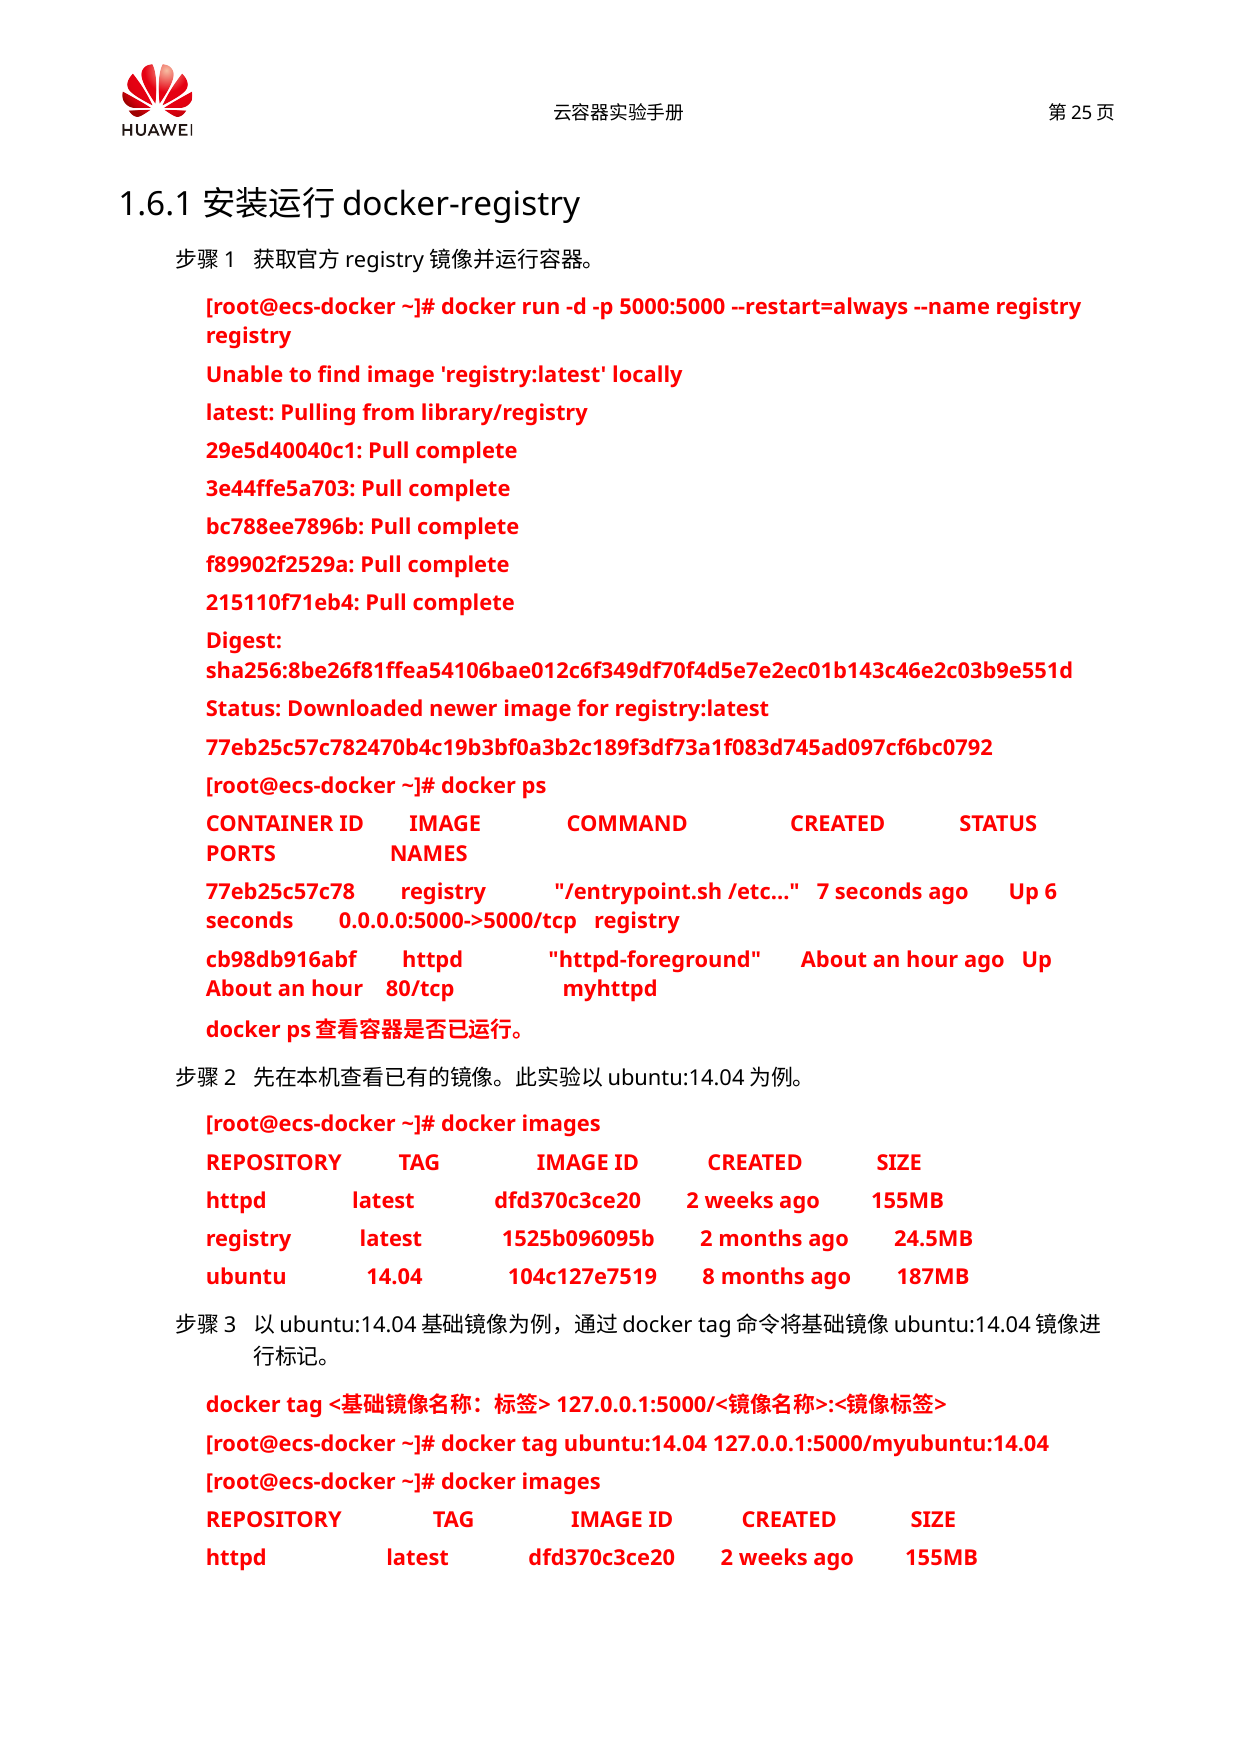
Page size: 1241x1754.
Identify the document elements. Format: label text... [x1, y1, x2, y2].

text docker ps查看容器是否已运行。 [206, 1012, 1122, 1043]
text latest: Pulling from library/registry [206, 397, 1122, 427]
text [root@ecs-docker ~]# docker images [206, 1466, 1122, 1496]
text bc788ee7896b: Pull complete [206, 511, 1122, 541]
text REPOSITORY TAG IMAGE ID CREATED SIZE [206, 1504, 1122, 1534]
text [root@ecs-docker ~]# docker tag ubuntu:14.04 127.0.0.1:5000/myubuntu:14.04 [206, 1428, 1122, 1457]
text REPOSITORY TAG IMAGE ID CREATED SIZE [206, 1147, 1122, 1176]
text cb98db916abf httpd "httpd-foreground" About an hour ago Up About an hour 80/tcp myhttpd [206, 944, 1122, 1003]
picture [122, 64, 193, 136]
text [root@ecs-docker ~]# docker ps [206, 770, 1122, 799]
text Status: Downloaded newer image for registry:latest [206, 693, 1122, 723]
text Unable to find image 'registry:latest' locally [206, 359, 1122, 388]
text 29e5d40040c1: Pull complete [206, 435, 1122, 465]
text docker tag <基础镜像名称：标签> 127.0.0.1:5000/<镜像名称>:<镜像标签> [206, 1387, 1122, 1419]
text registry latest 1525b096095b 2 months ago 24.5MB [206, 1223, 1122, 1253]
text CONTAINER ID IMAGE COMMAND CREATED STATUS PORTS NAMES [206, 808, 1122, 867]
text httpd latest dfd370c3ce20 2 weeks ago 155MB [206, 1185, 1122, 1214]
text 215110f71eb4: Pull complete [206, 587, 1122, 617]
text 以ubuntu:14.04基础镜像为例，通过docker tag命令将基础镜像ubuntu:14.04镜像进行标记。 [236, 1307, 1122, 1371]
text 先在本机查看已有的镜像。此实验以ubuntu:14.04为例。 [236, 1060, 1122, 1092]
text 77eb25c57c782470b4c19b3bf0a3b2c189f3df73a1f083d745ad097cf6bc0792 [206, 732, 1122, 761]
text 获取官方registry 镜像并运行容器。 [236, 242, 1122, 274]
text [root@ecs-docker ~]# docker images [206, 1108, 1122, 1138]
text 3e44ffe5a703: Pull complete [206, 473, 1122, 503]
text [root@ecs-docker ~]# docker run -d -p 5000:5000 --restart=always --name registry registry [206, 291, 1122, 350]
text httpd latest dfd370c3ce20 2 weeks ago 155MB [206, 1542, 1122, 1572]
text f89902f2529a: Pull complete [206, 549, 1122, 579]
subtitle 安装运行docker-registry [118, 177, 1122, 226]
text ubuntu 14.04 104c127e7519 8 months ago 187MB [206, 1261, 1122, 1291]
text 77eb25c57c78 registry "/entrypoint.sh /etc…" 7 seconds ago Up 6 seconds 0.0.0.0:5000->5000/tcp registry [206, 876, 1122, 935]
text Digest: sha256:8be26f81ffea54106bae012c6f349df70f4d5e7e2ec01b143c46e2c03b9e551d [206, 626, 1122, 685]
